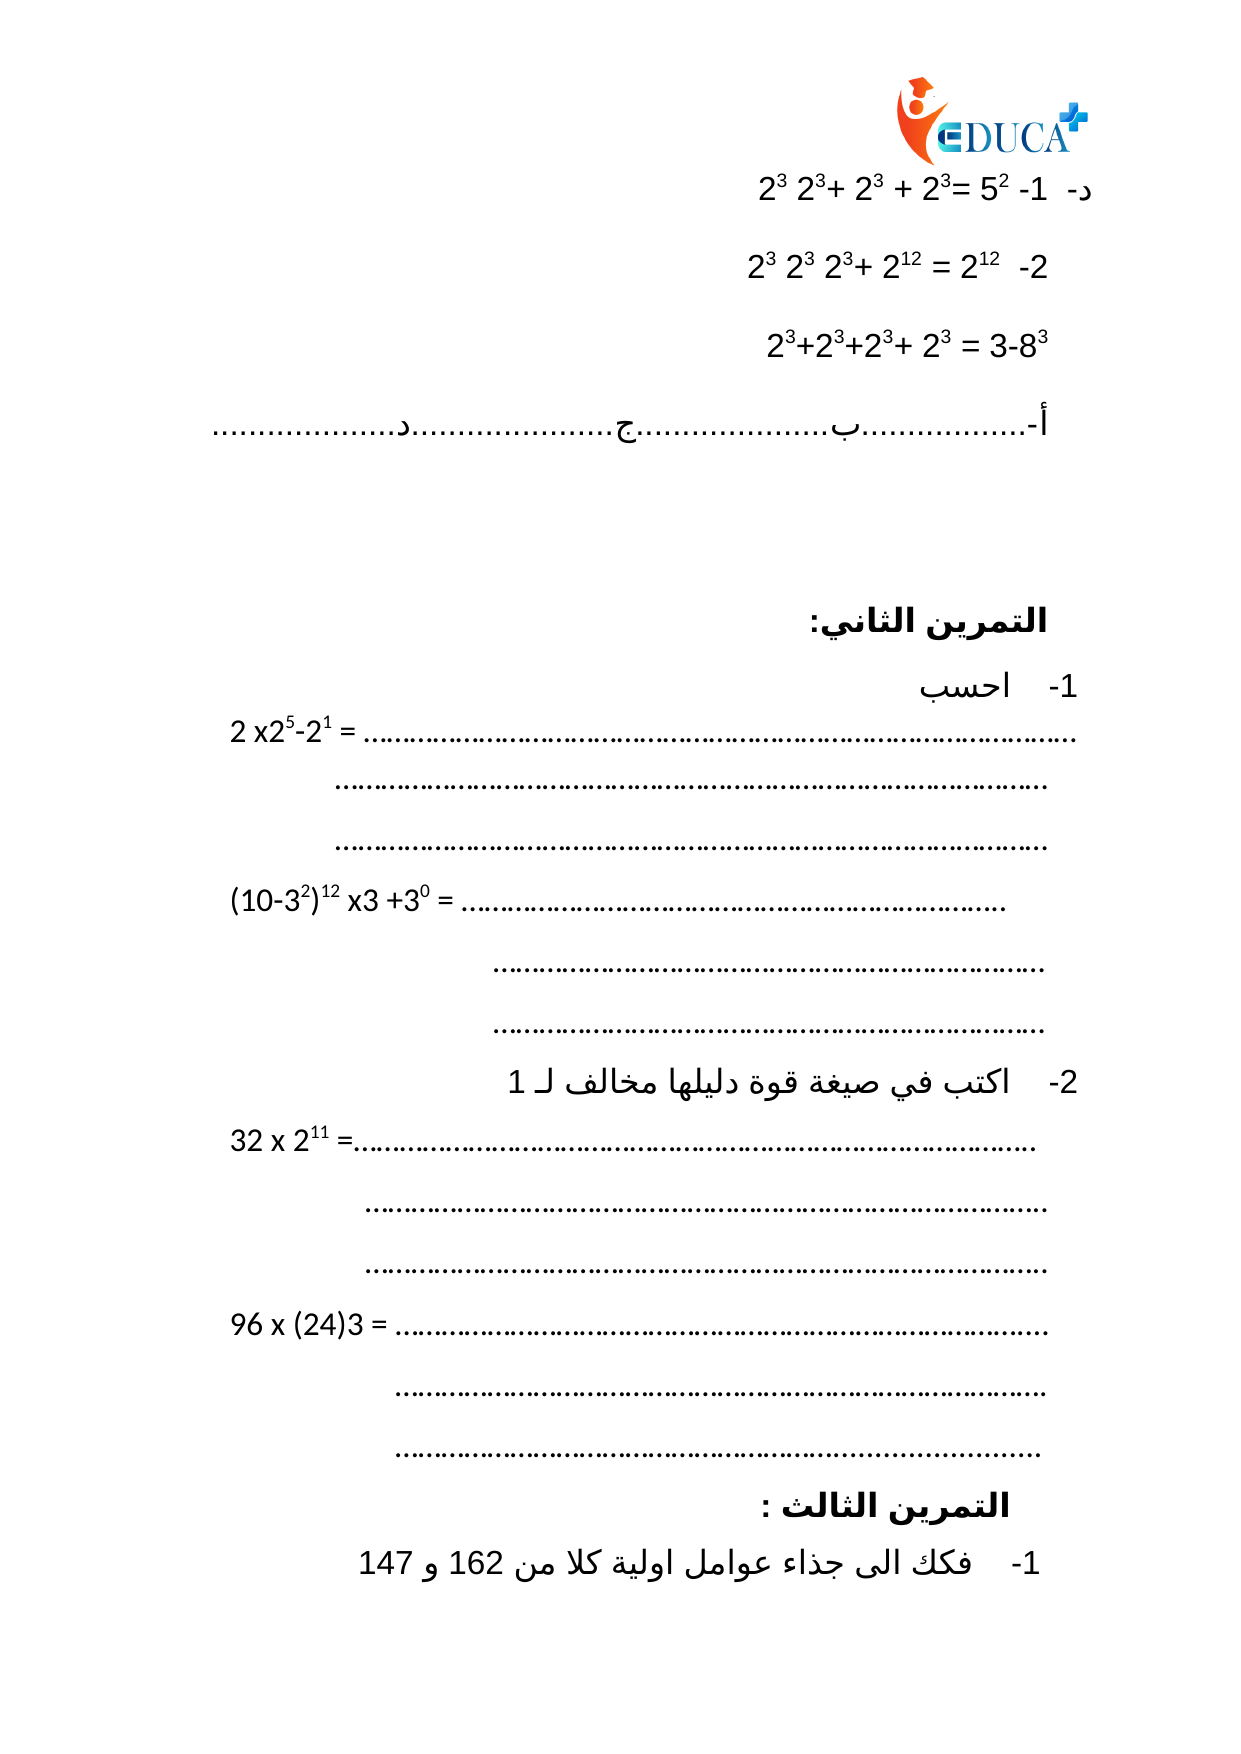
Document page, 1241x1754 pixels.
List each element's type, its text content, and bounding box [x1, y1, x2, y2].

list 96 x (24)3 = ……………………………………………………………………….... [229, 1303, 1093, 1343]
text أ-..................ب.....................ج......................د.................... [148, 404, 1048, 443]
picture [890, 73, 1093, 169]
list ………………………………………………………………………………… [229, 818, 1093, 858]
text 3-83 = 23 +23+23+23 [148, 326, 1048, 364]
list …………………………………………………………………………….. [229, 1181, 1093, 1221]
list (10-32)12 x3 +30 = …………………………………………………………….. [229, 879, 1093, 919]
list ……………………………………………………………… [229, 1001, 1093, 1042]
list …………………………………………………......................... [229, 1425, 1093, 1465]
list …………………………………………………………………………….. [229, 1242, 1093, 1282]
list احسب [148, 666, 1048, 704]
list 2 x25-21 = ………………………………………………………………………………… [229, 710, 1093, 751]
text التمرين الثاني: [148, 601, 1048, 639]
list التمرين الثالث : [148, 1486, 1011, 1524]
text د- 1- 52 =23 + 23 +23 23 [148, 169, 1093, 207]
list اكتب في صيغة قوة دليلها مخالف لـ 1 [148, 1062, 1048, 1100]
list ……………………………………………………………… [229, 940, 1093, 981]
list فكك الى جذاء عوامل اولية كلا من 162 و 147 [148, 1543, 1011, 1582]
list …………………………………………………………………………. [229, 1364, 1093, 1404]
list ………………………………………………………………………………… [229, 757, 1093, 797]
text 2- 212 = 212 +23 23 23 [148, 247, 1048, 286]
list 32 x 211 =…………………………………………………………………………….. [229, 1119, 1093, 1160]
